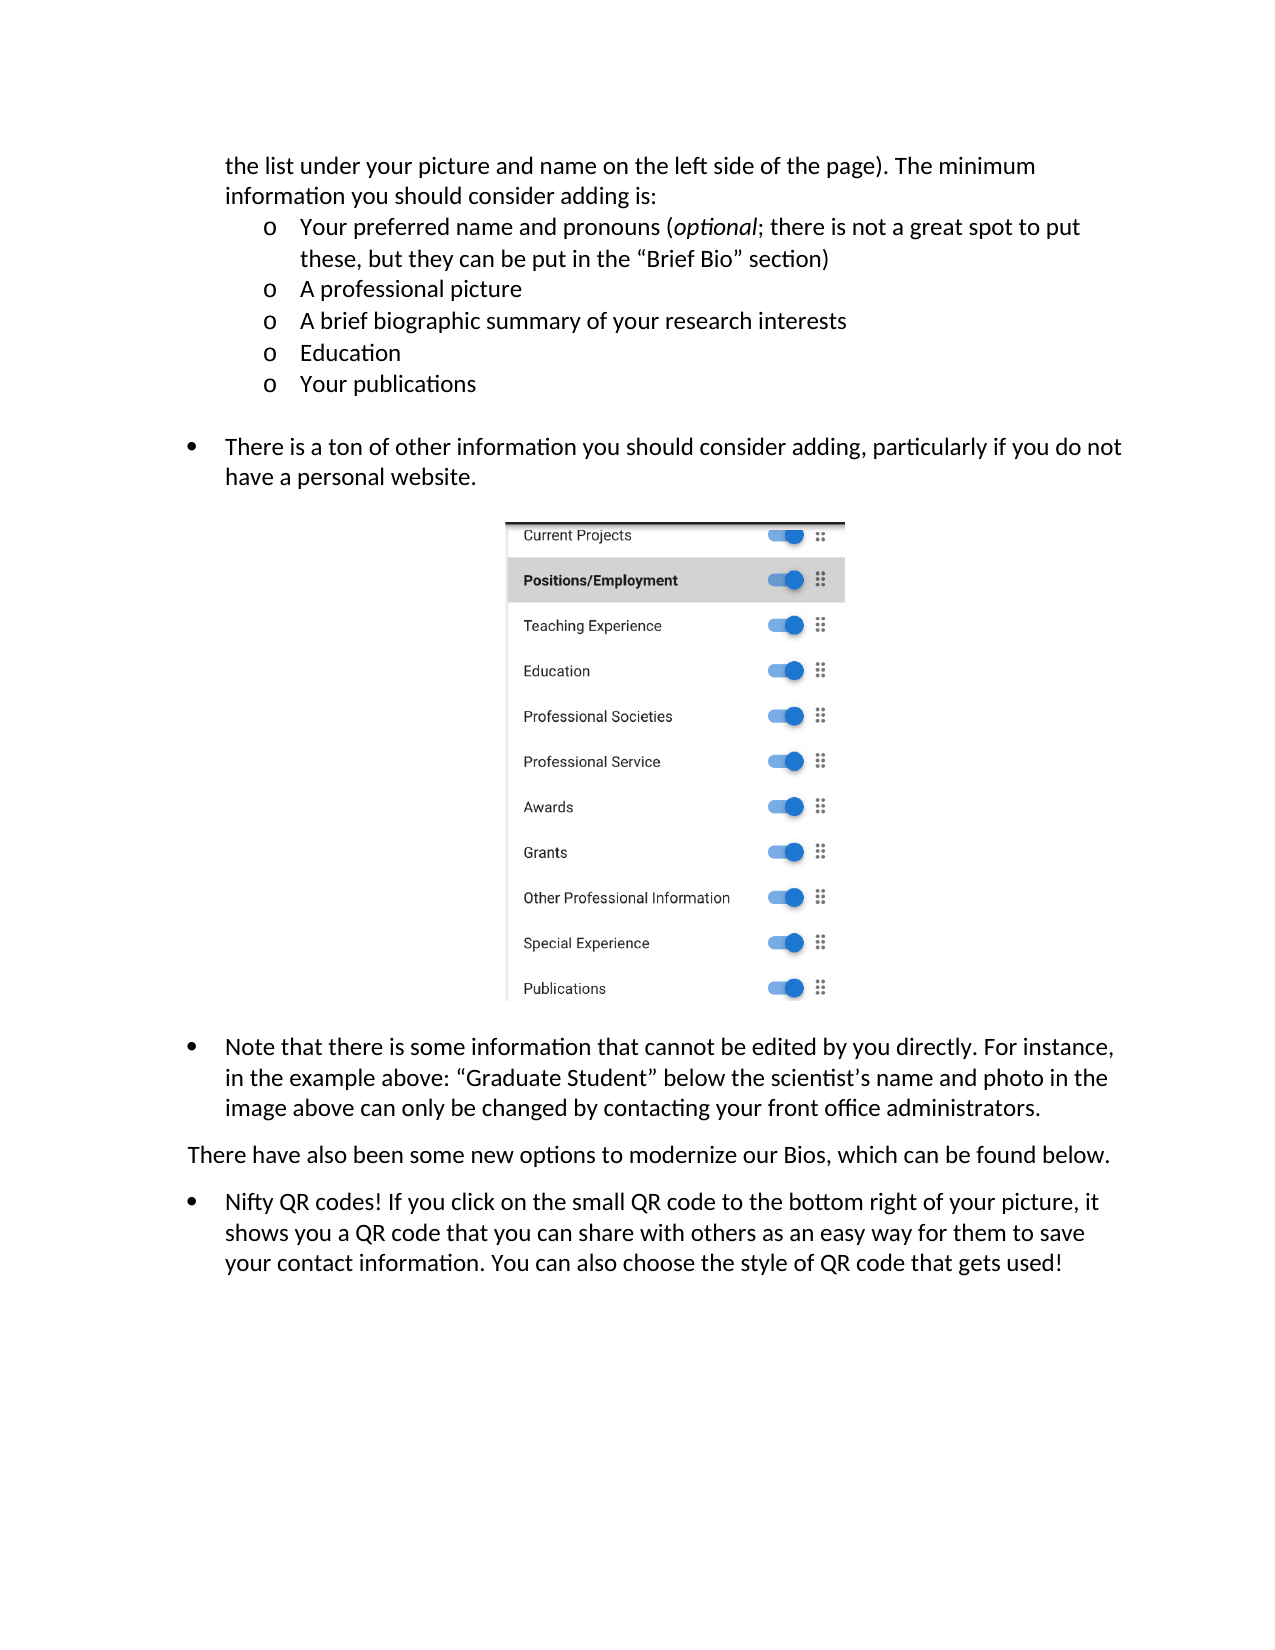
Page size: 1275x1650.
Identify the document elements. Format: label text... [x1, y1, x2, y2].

list Your preferred name and pronouns (optional; there is not a great spot to put these, but they can be put in the “Brief Bio” section) [262, 211, 1125, 273]
list Education [262, 337, 1125, 369]
list Nifty QR codes! If you click on the small QR code to the bottom right of your picture, it shows you a QR code that you can share with others as an easy way for them to save your contact information. You can also choose the style of QR code that gets used! [187, 1187, 1125, 1278]
list A professional picture [262, 273, 1125, 305]
list Note that there is some information that cannot be edited by you directly. For instance, in the example above: “Graduate Student” below the scientist’s name and photo in the image above can only be changed by contacting your front office administrators. [187, 1031, 1125, 1123]
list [187, 150, 1125, 211]
list Your publications [262, 369, 1125, 400]
list A brief biographic summary of your research interests [262, 305, 1125, 337]
text There have also been some new options to modernize our Bios, which can be found below. [187, 1139, 1125, 1170]
picture [505, 522, 845, 1001]
list There is a ton of other information you should consider adding, particularly if you do not have a personal website. [187, 431, 1125, 492]
